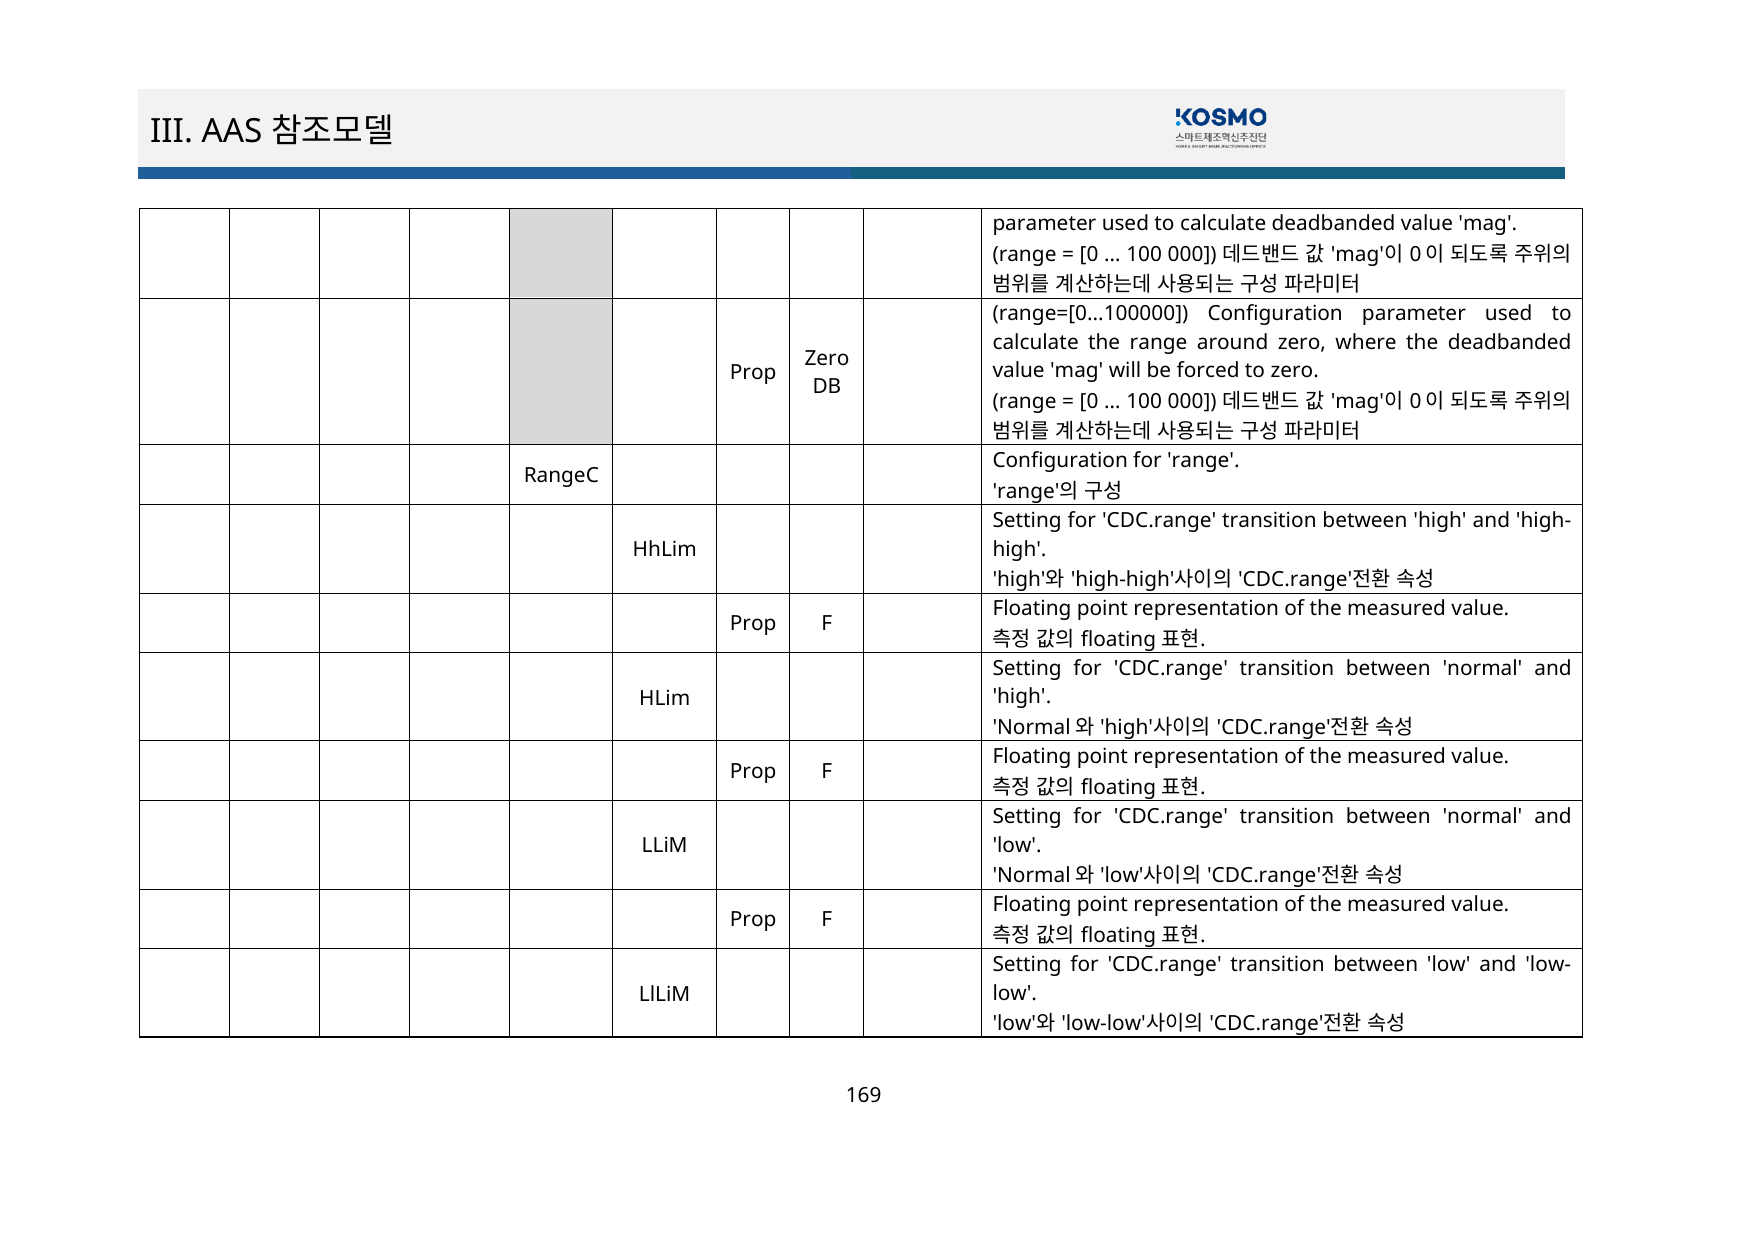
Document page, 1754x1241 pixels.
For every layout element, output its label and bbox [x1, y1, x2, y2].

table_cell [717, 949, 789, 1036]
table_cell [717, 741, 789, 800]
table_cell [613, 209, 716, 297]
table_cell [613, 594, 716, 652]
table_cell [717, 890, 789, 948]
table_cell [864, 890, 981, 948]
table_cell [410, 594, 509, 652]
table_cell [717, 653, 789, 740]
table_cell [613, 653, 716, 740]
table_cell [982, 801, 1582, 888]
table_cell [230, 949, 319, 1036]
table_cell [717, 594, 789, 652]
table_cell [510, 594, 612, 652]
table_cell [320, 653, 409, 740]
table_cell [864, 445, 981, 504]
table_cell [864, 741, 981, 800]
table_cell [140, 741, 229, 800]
picture [1175, 108, 1267, 148]
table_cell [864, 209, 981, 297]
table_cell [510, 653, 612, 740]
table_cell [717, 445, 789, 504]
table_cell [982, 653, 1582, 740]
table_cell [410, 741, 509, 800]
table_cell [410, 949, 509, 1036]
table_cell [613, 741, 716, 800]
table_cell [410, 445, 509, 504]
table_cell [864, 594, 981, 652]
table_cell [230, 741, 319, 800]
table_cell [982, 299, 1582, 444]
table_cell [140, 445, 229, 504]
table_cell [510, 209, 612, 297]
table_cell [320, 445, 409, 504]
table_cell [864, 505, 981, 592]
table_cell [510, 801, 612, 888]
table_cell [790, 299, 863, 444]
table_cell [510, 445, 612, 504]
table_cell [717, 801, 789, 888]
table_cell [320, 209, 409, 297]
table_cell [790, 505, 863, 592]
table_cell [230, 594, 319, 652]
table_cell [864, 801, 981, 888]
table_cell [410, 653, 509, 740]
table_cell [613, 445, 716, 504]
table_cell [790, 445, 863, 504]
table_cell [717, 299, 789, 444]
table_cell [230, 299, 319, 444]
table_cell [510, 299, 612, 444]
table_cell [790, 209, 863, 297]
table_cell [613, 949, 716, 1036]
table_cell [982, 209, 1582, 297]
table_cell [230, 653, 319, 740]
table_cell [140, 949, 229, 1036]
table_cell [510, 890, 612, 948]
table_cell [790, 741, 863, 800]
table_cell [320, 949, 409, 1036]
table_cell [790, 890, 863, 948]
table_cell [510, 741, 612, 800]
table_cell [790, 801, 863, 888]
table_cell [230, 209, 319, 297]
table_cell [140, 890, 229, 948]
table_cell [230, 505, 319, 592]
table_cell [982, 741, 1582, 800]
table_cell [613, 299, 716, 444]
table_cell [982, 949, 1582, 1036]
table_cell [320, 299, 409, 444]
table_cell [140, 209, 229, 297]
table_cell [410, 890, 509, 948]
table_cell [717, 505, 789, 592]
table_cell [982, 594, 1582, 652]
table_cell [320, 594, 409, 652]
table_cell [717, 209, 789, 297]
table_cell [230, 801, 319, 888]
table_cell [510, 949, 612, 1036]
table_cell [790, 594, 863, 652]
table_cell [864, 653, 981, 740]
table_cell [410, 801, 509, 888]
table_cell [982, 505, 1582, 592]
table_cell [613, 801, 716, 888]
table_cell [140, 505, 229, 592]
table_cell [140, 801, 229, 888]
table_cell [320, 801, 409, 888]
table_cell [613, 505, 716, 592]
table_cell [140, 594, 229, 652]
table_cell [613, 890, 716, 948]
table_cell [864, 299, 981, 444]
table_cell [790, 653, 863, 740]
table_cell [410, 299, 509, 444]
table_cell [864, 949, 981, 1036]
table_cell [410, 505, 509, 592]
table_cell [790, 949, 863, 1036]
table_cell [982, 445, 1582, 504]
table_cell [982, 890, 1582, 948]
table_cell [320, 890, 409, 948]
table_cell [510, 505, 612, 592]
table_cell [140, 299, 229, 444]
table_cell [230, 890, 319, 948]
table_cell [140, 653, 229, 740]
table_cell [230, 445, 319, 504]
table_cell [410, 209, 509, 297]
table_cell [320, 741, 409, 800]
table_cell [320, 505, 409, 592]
